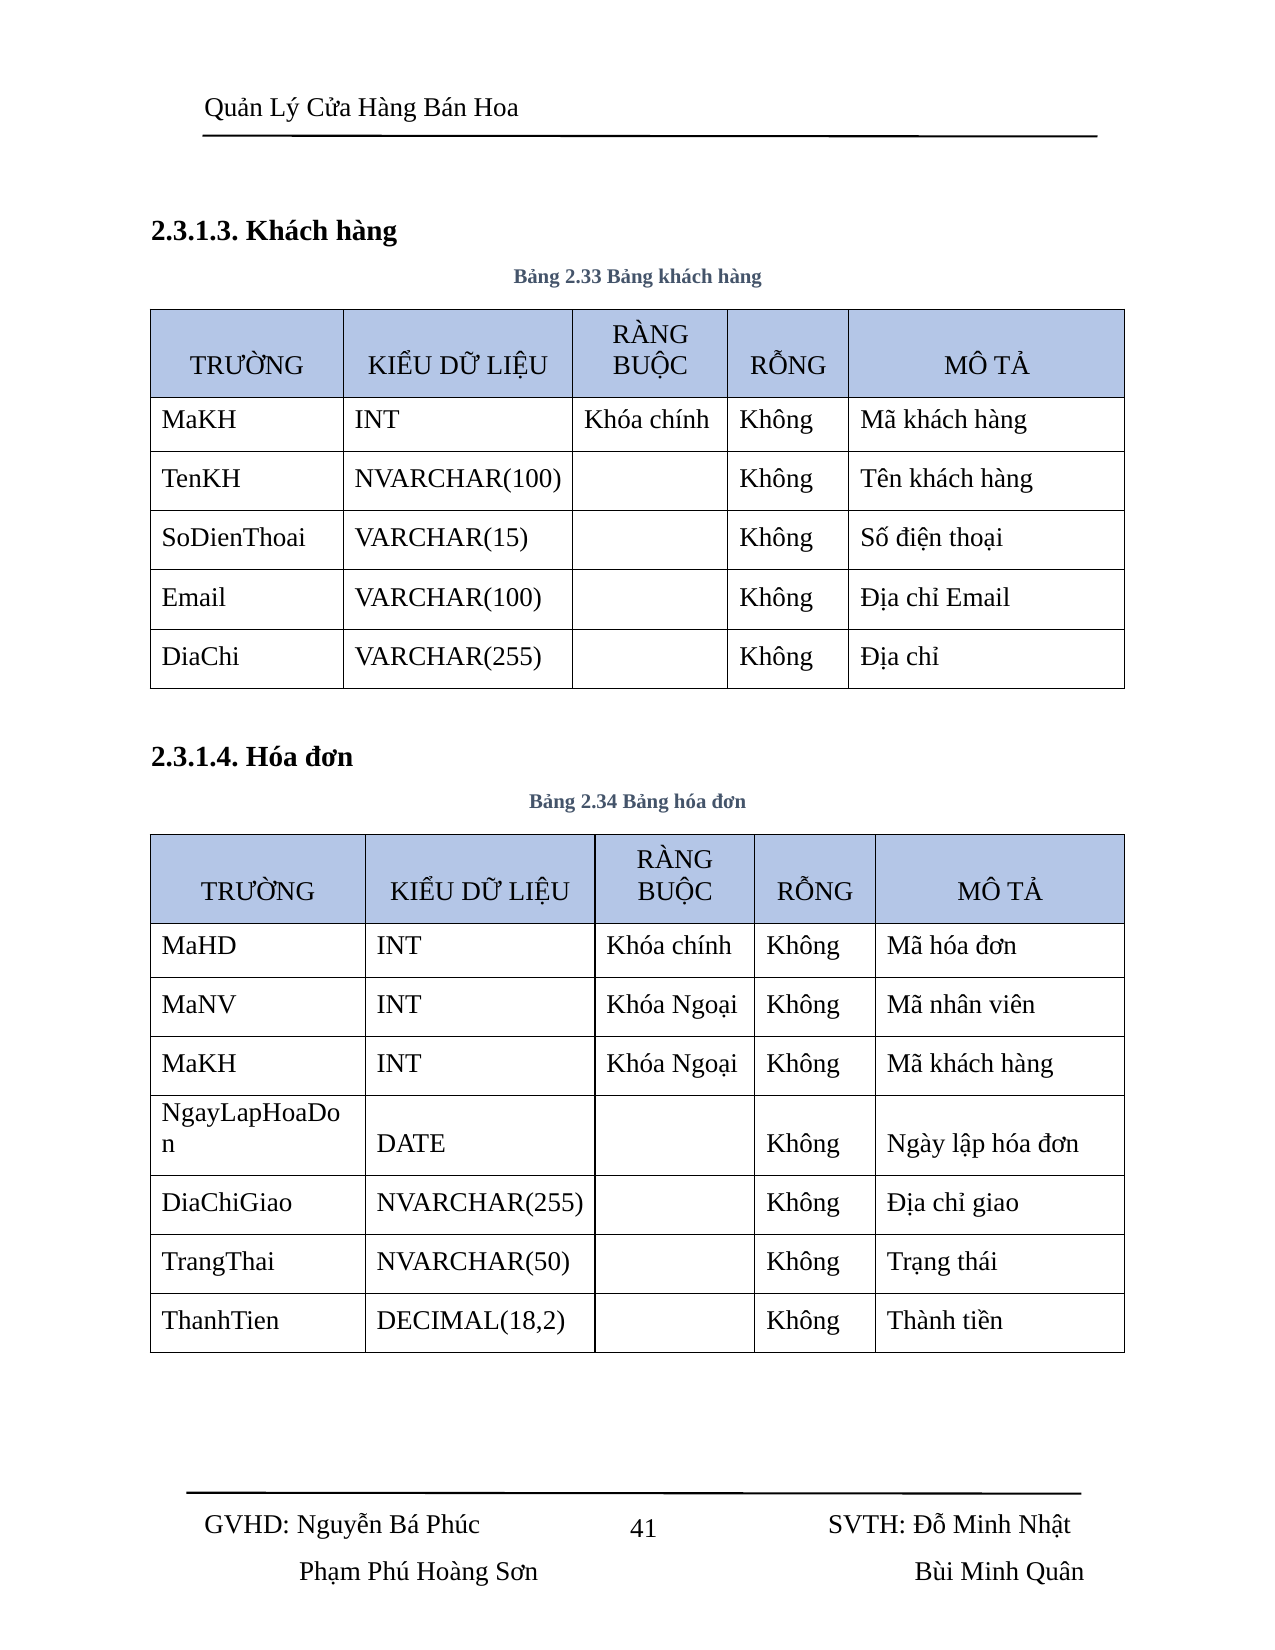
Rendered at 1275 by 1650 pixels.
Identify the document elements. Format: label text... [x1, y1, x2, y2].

table_cell Mã nhân viên [876, 978, 1124, 1036]
table_cell Mã khách hàng [849, 398, 1124, 451]
table_cell DATE [366, 1096, 594, 1175]
table_cell INT [366, 1037, 594, 1095]
table_cell Thành tiền [876, 1294, 1124, 1352]
table_cell [596, 1096, 754, 1175]
table_cell INT [344, 398, 572, 451]
table_cell Không [728, 398, 848, 451]
table_cell [573, 570, 727, 628]
table_header KIỂU DỮ LIỆU [366, 835, 594, 923]
table_header MÔ TẢ [876, 835, 1124, 923]
table_cell TrangThai [151, 1235, 365, 1293]
table_cell SoDienThoai [151, 511, 343, 569]
table_cell Không [728, 452, 848, 510]
table_cell Khóa Ngoại [596, 978, 754, 1036]
table_cell Không [755, 978, 875, 1036]
table_cell [596, 1294, 754, 1352]
table_header TRƯỜNG [151, 835, 365, 923]
table_cell Địa chỉ [849, 630, 1124, 687]
table_cell DECIMAL(18,2) [366, 1294, 594, 1352]
table_cell MaKH [151, 1037, 365, 1095]
table_cell ThanhTien [151, 1294, 365, 1352]
table_cell MaKH [151, 398, 343, 451]
table_cell Không [755, 1037, 875, 1095]
table_cell VARCHAR(255) [344, 630, 572, 687]
table_header KIỂU DỮ LIỆU [344, 310, 572, 397]
table_cell [573, 630, 727, 687]
table_cell [596, 1235, 754, 1293]
text Bảng 2.33 Bảng khách hàng [150, 264, 1125, 288]
table_cell Không [755, 1176, 875, 1234]
table_cell DiaChi [151, 630, 343, 687]
table_cell Không [755, 1294, 875, 1352]
table_cell Trạng thái [876, 1235, 1124, 1293]
table_cell Không [755, 1096, 875, 1175]
table_header RÀNG BUỘC [573, 310, 727, 397]
table_cell Tên khách hàng [849, 452, 1124, 510]
table_cell Mã hóa đơn [876, 924, 1124, 977]
table_cell VARCHAR(15) [344, 511, 572, 569]
table_cell VARCHAR(100) [344, 570, 572, 628]
table_header MÔ TẢ [849, 310, 1124, 397]
subtitle Khách hàng [150, 213, 1125, 247]
table_cell NVARCHAR(100) [344, 452, 572, 510]
table_cell NVARCHAR(255) [366, 1176, 594, 1234]
table_cell Không [728, 630, 848, 687]
table_cell [573, 452, 727, 510]
table_cell Khóa chính [596, 924, 754, 977]
table_header RỖNG [755, 835, 875, 923]
table_header TRƯỜNG [151, 310, 343, 397]
table_cell Không [755, 924, 875, 977]
table_cell Khóa Ngoại [596, 1037, 754, 1095]
table_cell Khóa chính [573, 398, 727, 451]
table_cell Địa chỉ giao [876, 1176, 1124, 1234]
table_cell MaHD [151, 924, 365, 977]
table_cell Địa chỉ Email [849, 570, 1124, 628]
table_cell NVARCHAR(50) [366, 1235, 594, 1293]
table_header RÀNG BUỘC [596, 835, 754, 923]
table_cell [596, 1176, 754, 1234]
table_cell Không [728, 570, 848, 628]
table_cell Không [755, 1235, 875, 1293]
table_cell Không [728, 511, 848, 569]
table_cell MaNV [151, 978, 365, 1036]
table_cell DiaChiGiao [151, 1176, 365, 1234]
table_cell Số điện thoại [849, 511, 1124, 569]
table_cell Ngày lập hóa đơn [876, 1096, 1124, 1175]
subtitle Hóa đơn [150, 739, 1125, 772]
table_cell NgayLapHoaDon [151, 1096, 365, 1175]
table_header RỖNG [728, 310, 848, 397]
table_cell Email [151, 570, 343, 628]
table_cell Mã khách hàng [876, 1037, 1124, 1095]
table_cell INT [366, 924, 594, 977]
table_cell [573, 511, 727, 569]
table_cell INT [366, 978, 594, 1036]
text Bảng 2.34 Bảng hóa đơn [150, 789, 1125, 813]
table_cell TenKH [151, 452, 343, 510]
